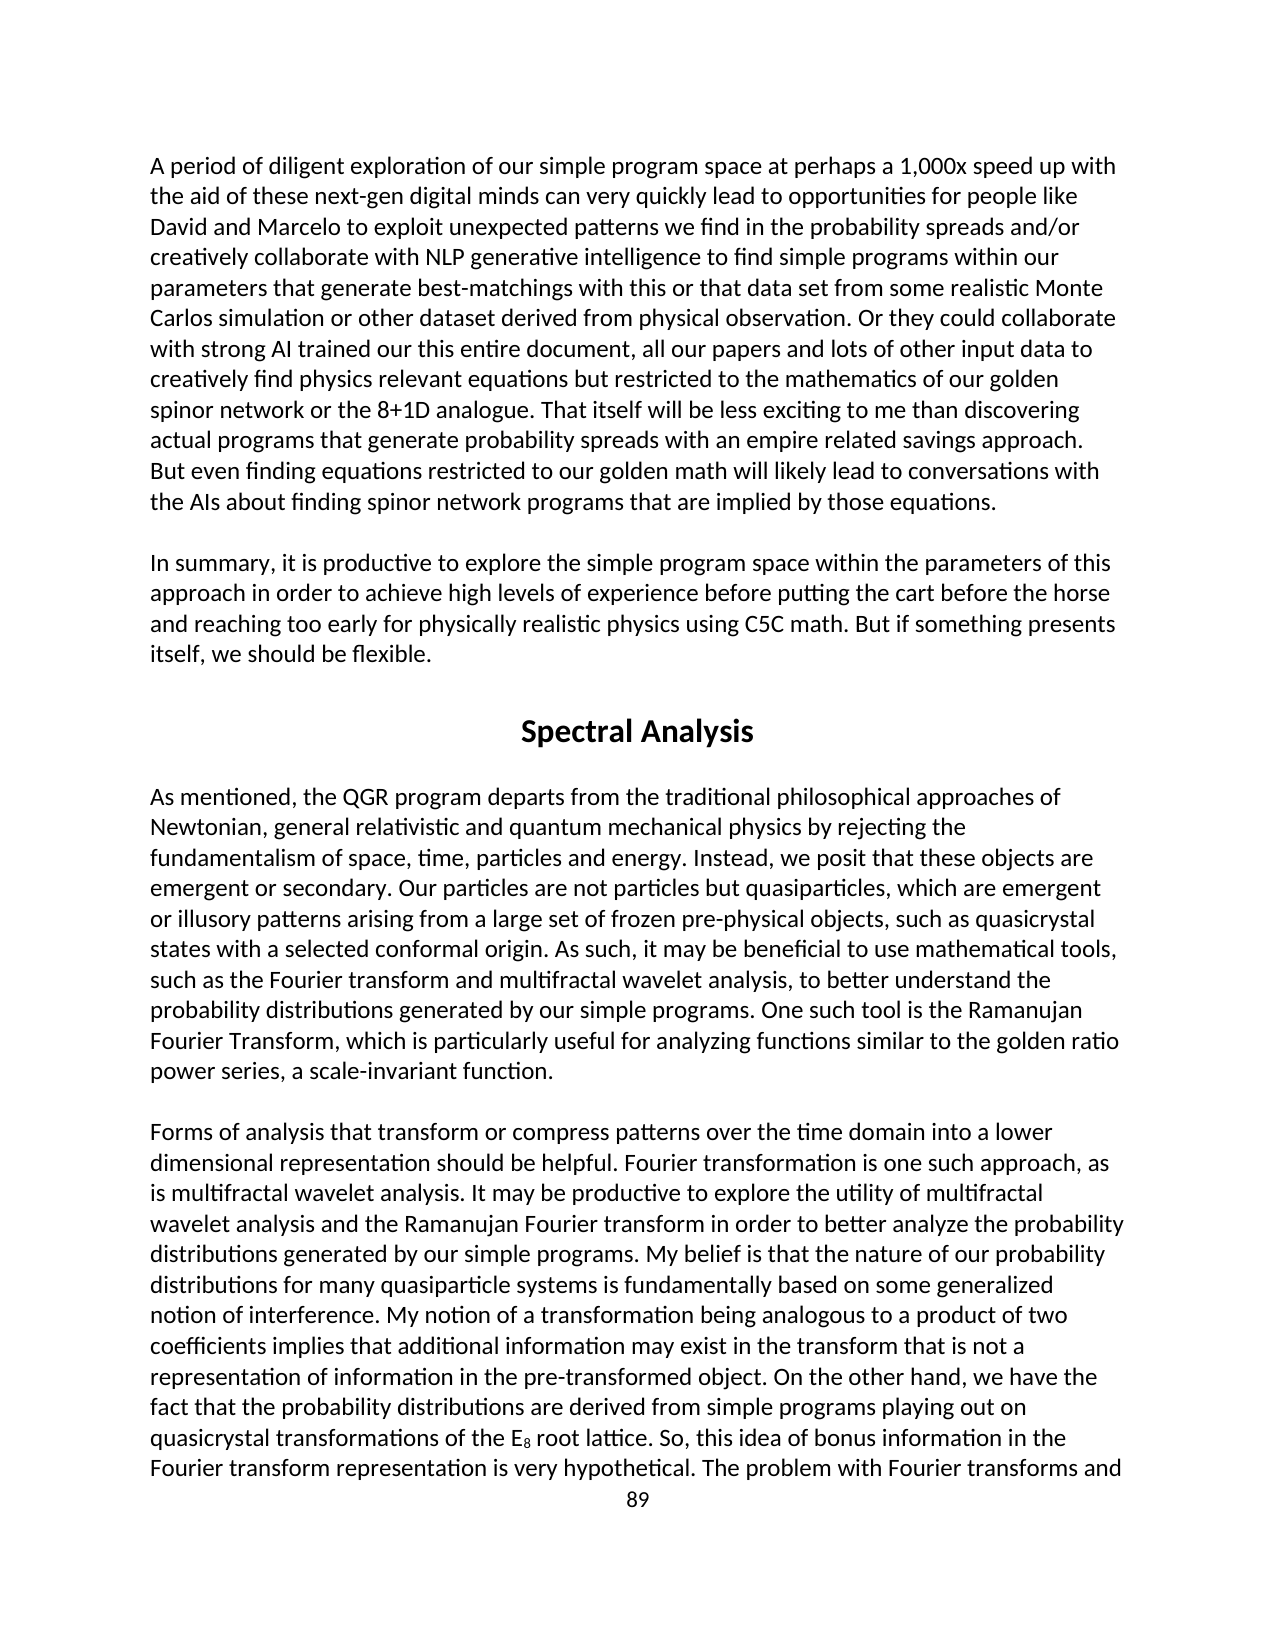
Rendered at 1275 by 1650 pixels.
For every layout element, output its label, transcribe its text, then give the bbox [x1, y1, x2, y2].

text A period of diligent exploration of our simple program space at perhaps a 1,000x speed up with the aid of these next-gen digital minds can very quickly lead to opportunities for people like David and Marcelo to exploit unexpected patterns we find in the probability spreads and/or creatively collaborate with NLP generative intelligence to find simple programs within our parameters that generate best-matchings with this or that data set from some realistic Monte Carlos simulation or other dataset derived from physical observation. Or they could collaborate with strong AI trained our this entire document, all our papers and lots of other input data to creatively find physics relevant equations but restricted to the mathematics of our golden spinor network or the 8+1D analogue. That itself will be less exciting to me than discovering actual programs that generate probability spreads with an empire related savings approach. But even finding equations restricted to our golden math will likely lead to conversations with the AIs about finding spinor network programs that are implied by those equations. [150, 150, 1125, 516]
text Spectral Analysis [150, 709, 1125, 750]
text As mentioned, the QGR program departs from the traditional philosophical approaches of Newtonian, general relativistic and quantum mechanical physics by rejecting the fundamentalism of space, time, particles and energy. Instead, we posit that these objects are emergent or secondary. Our particles are not particles but quasiparticles, which are emergent or illusory patterns arising from a large set of frozen pre-physical objects, such as quasicrystal states with a selected conformal origin. As such, it may be beneficial to use mathematical tools, such as the Fourier transform and multifractal wavelet analysis, to better understand the probability distributions generated by our simple programs. One such tool is the Ramanujan Fourier Transform, which is particularly useful for analyzing functions similar to the golden ratio power series, a scale-invariant function. [150, 781, 1125, 1086]
text In summary, it is productive to explore the simple program space within the parameters of this approach in order to achieve high levels of experience before putting the cart before the horse and reaching too early for physically realistic physics using C5C math. But if something presents itself, we should be flexible. [150, 547, 1125, 669]
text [150, 1117, 1125, 1483]
